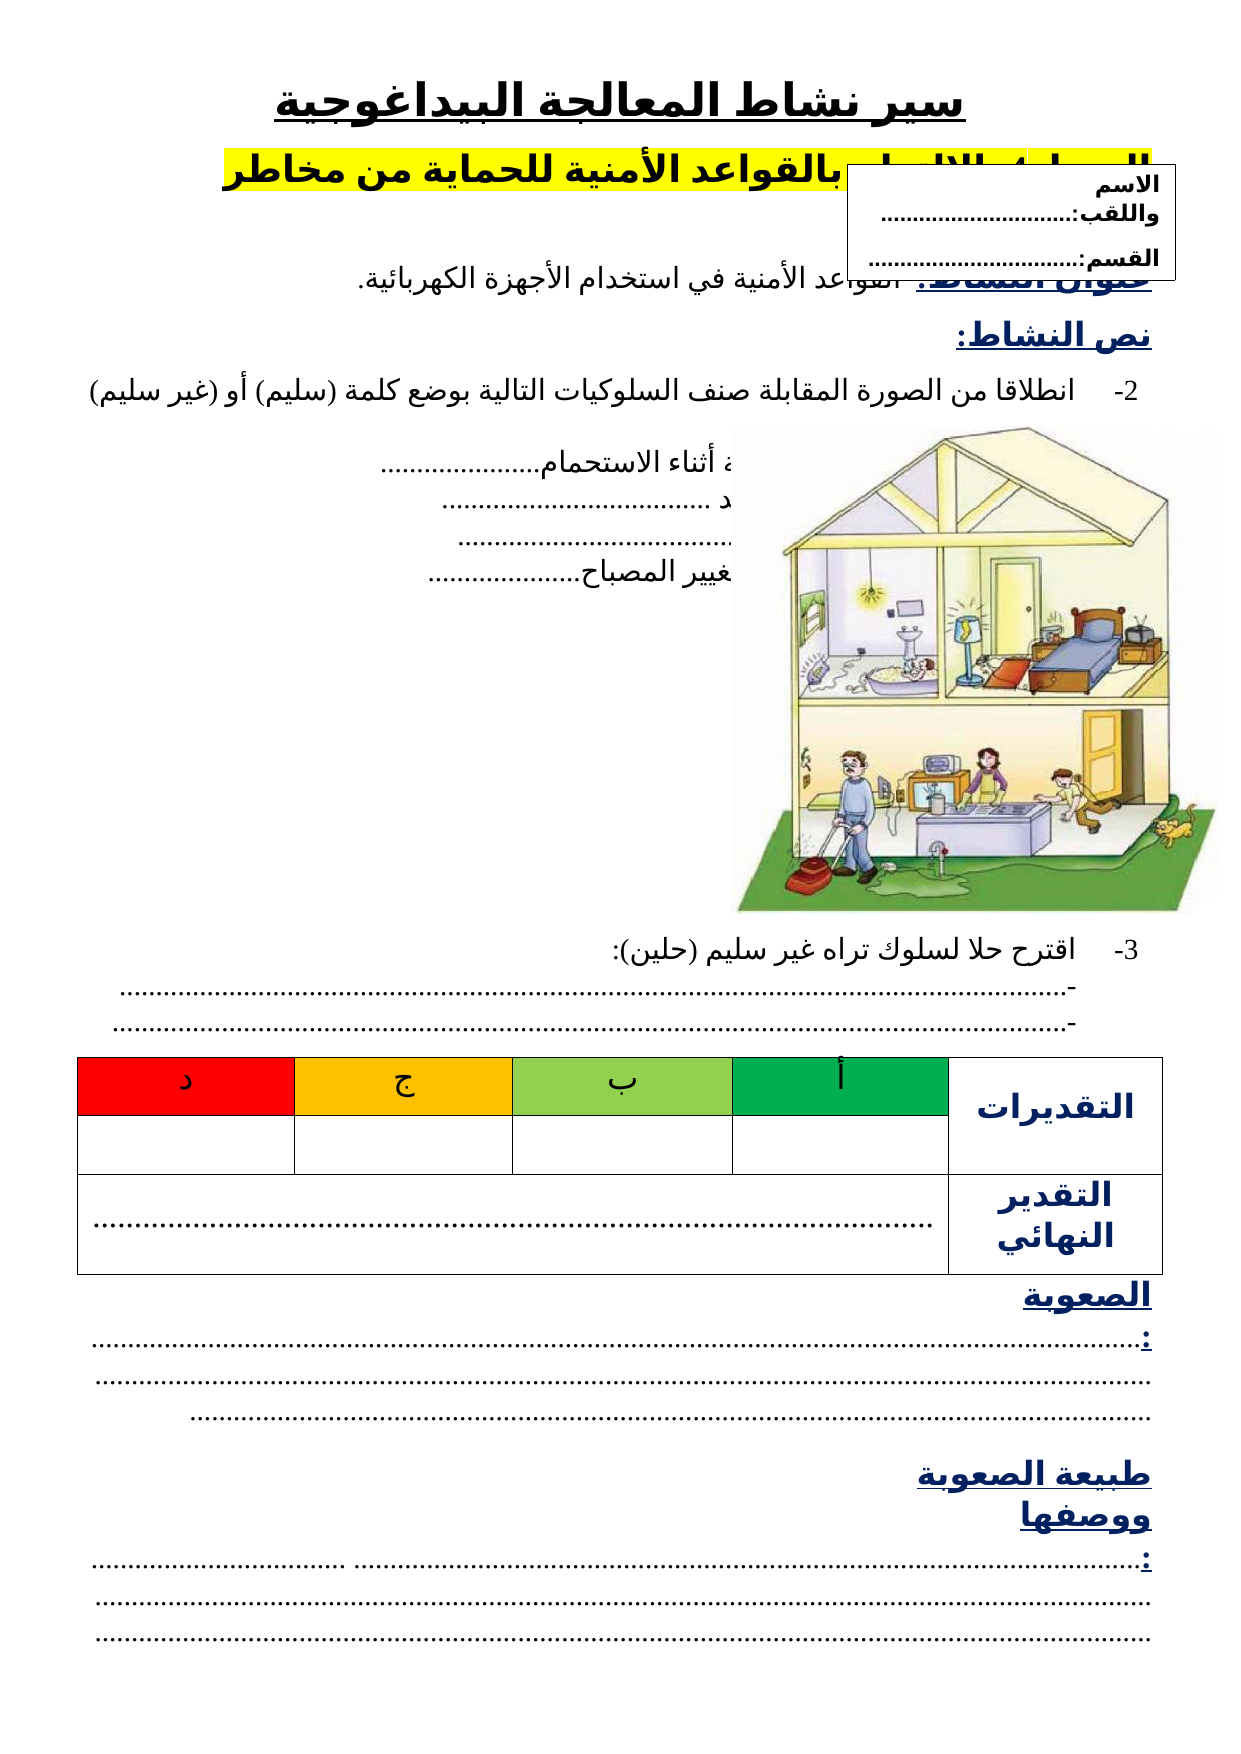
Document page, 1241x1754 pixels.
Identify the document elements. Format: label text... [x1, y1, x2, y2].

text المعيار4: الالتزام بالقواعد الأمنية للحماية من مخاطر التكهرب [89, 147, 847, 237]
table_header د [78, 1058, 294, 1115]
table_cell [295, 1116, 512, 1174]
list -................................................................................................................................... [89, 1004, 1077, 1038]
list اقترح حلا لسلوك تراه غير سليم (حلين): [89, 932, 1114, 966]
table_header التقديرات [949, 1058, 1162, 1174]
table_cell [733, 1116, 948, 1174]
table_cell [513, 1116, 732, 1174]
text عنوان النشاط: القواعد الأمنية في استخدام الأجهزة الكهربائية. [89, 257, 1093, 296]
list استخدام الأجهزة الكهربائية أثناء الاستحمام...................... [89, 446, 730, 479]
table_cell ..................................................................................................... [78, 1175, 948, 1274]
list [89, 1454, 1152, 1648]
table_cell [78, 1116, 294, 1174]
table_header ج [295, 1058, 512, 1115]
list قطع التيار الكهربائي أثناء تغيير المصباح..................... [89, 554, 730, 587]
list -.................................................................................................................................. [89, 968, 1077, 1002]
text الصعوبة:..................................................................................................................................................................................................................................................................................................................................................................................................................................... [89, 1275, 1152, 1427]
text سير نشاط المعالجة البيداغوجية [89, 74, 1152, 127]
picture [730, 426, 1219, 914]
table_header أ [733, 1058, 948, 1115]
list ربط عدة أجهزة بمأخذ واحد ..................................... [89, 482, 730, 515]
table_header ب [513, 1058, 732, 1115]
text نص النشاط: [89, 315, 1152, 353]
list انطلاقا من الصورة المقابلة صنف السلوكيات التالية بوضع كلمة (سليم) أو (غير سليم) [89, 373, 1114, 407]
table_cell التقدير النهائي [949, 1175, 1162, 1274]
list ترك أسلاك التوصيل عارية...................................... [89, 518, 730, 551]
